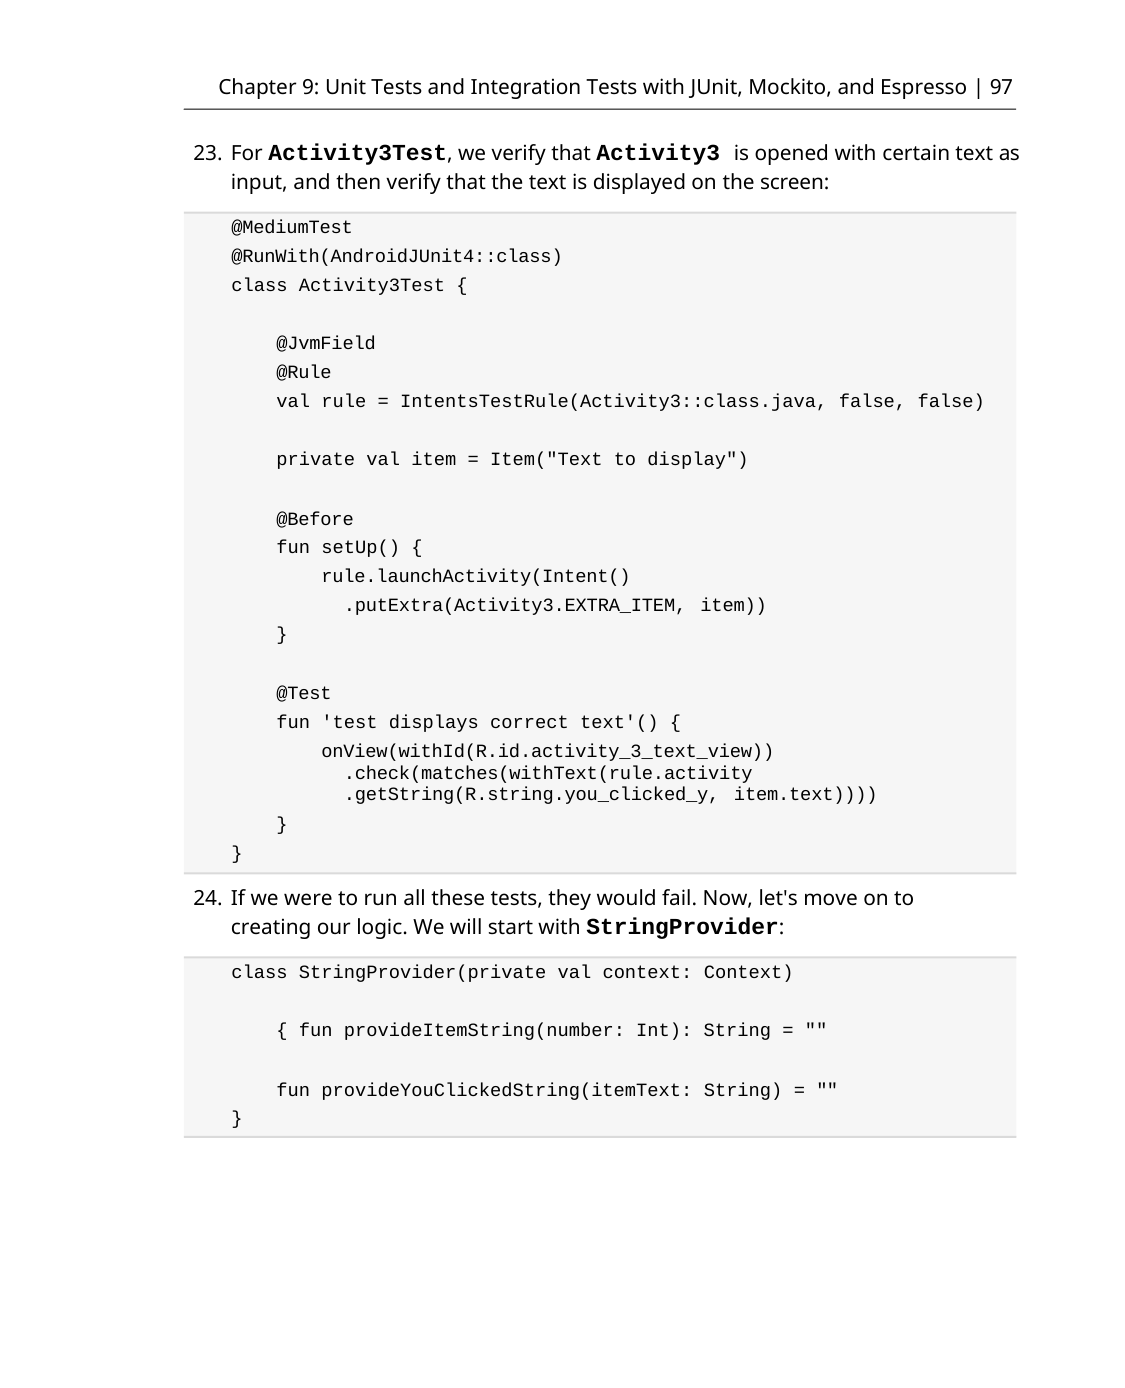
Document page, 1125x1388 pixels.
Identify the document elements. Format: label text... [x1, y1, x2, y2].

text input, and then verify that the text is displayed on the screen: [231, 167, 1029, 196]
list For Activity3Test, we verify that Activity3 is opened with certain text as [193, 138, 1029, 167]
list If we were to run all these tests, they would fail. Now, let's move on to creating our logic. We will start with StringProvider: [193, 875, 990, 942]
